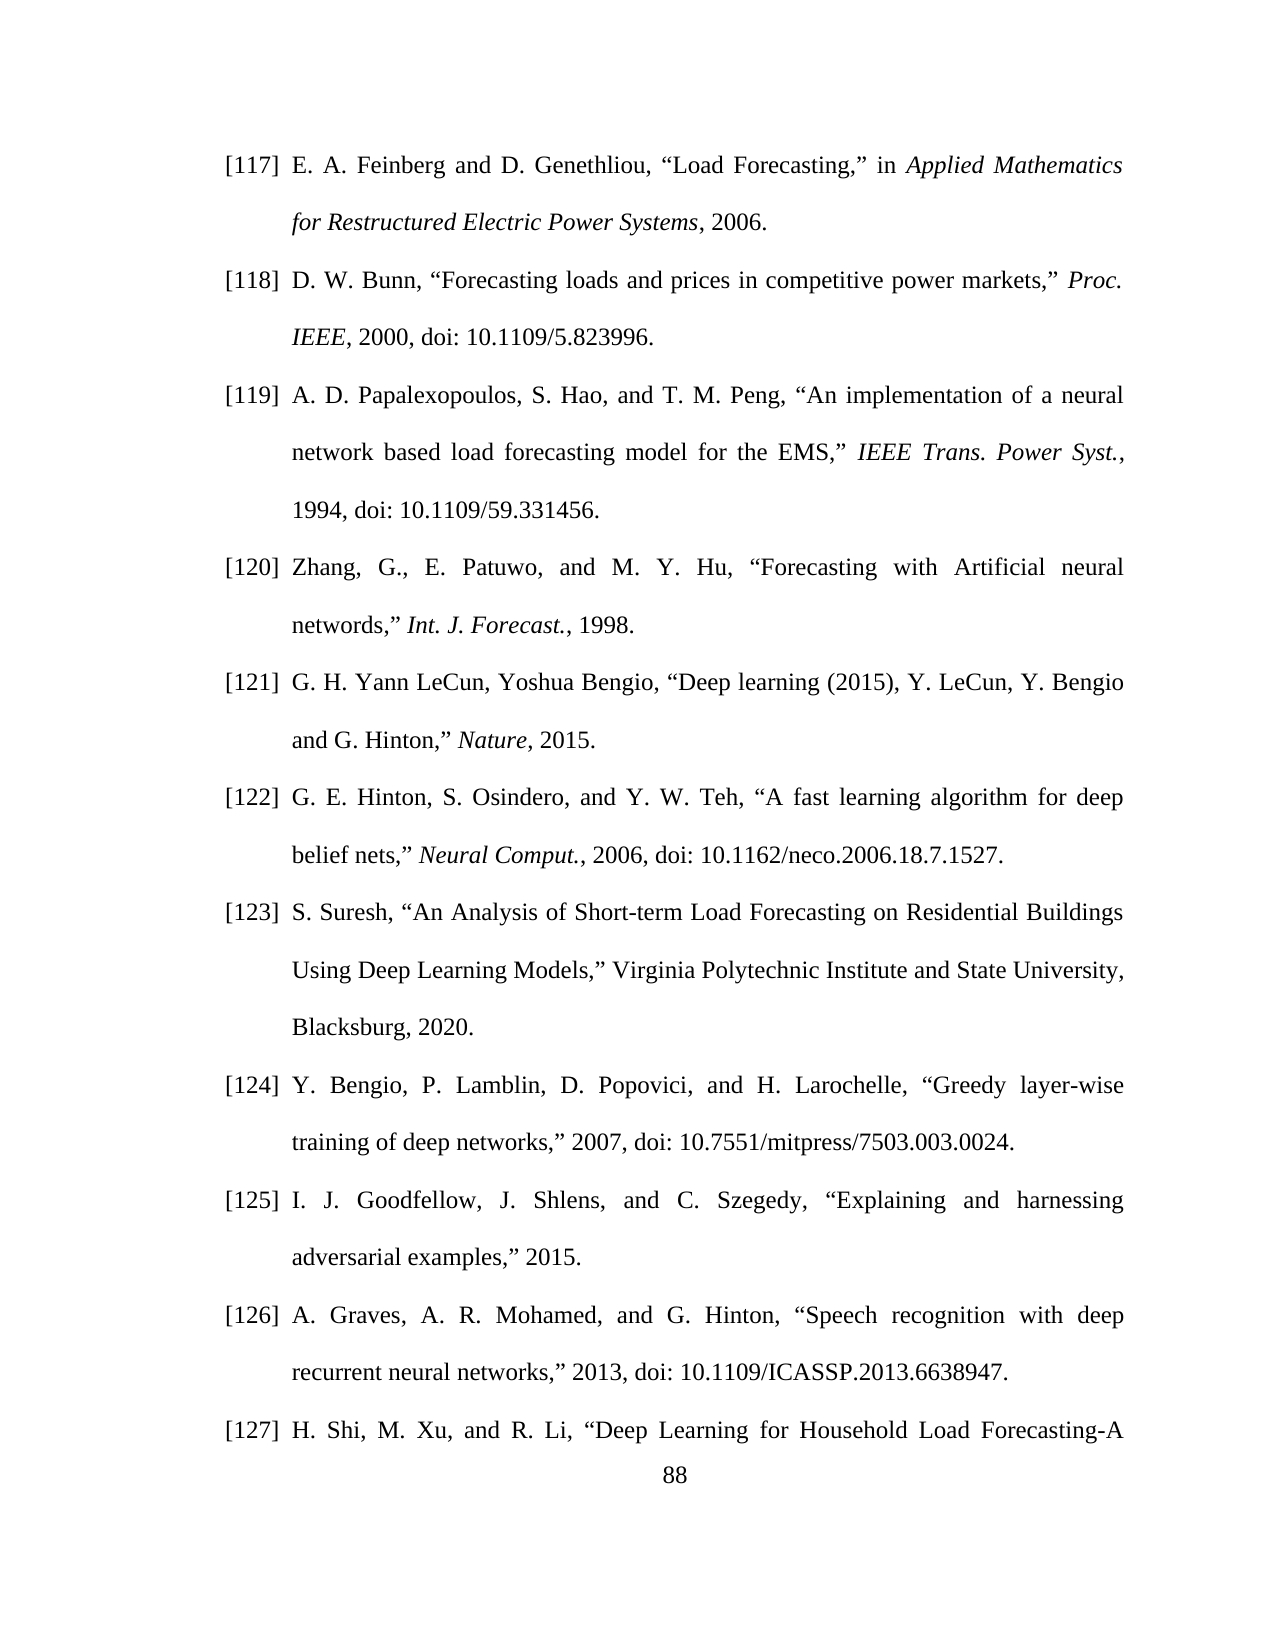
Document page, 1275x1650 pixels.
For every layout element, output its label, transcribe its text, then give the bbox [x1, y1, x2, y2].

text [121] G. H. Yann LeCun, Yoshua Bengio, “Deep learning (2015), Y. LeCun, Y. Bengio and G. Hinton,” Nature, 2015. [225, 667, 1125, 754]
text [125] I. J. Goodfellow, J. Shlens, and C. Szegedy, “Explaining and harnessing adversarial examples,” 2015. [225, 1185, 1125, 1271]
text [123] S. Suresh, “An Analysis of Short-term Load Forecasting on Residential Buildings Using Deep Learning Models,” Virginia Polytechnic Institute and State University, Blacksburg, 2020. [225, 897, 1125, 1041]
text [120] Zhang, G., E. Patuwo, and M. Y. Hu, “Forecasting with Artificial neural networds,” Int. J. Forecast., 1998. [225, 552, 1125, 639]
text [126] A. Graves, A. R. Mohamed, and G. Hinton, “Speech recognition with deep recurrent neural networks,” 2013, doi: 10.1109/ICASSP.2013.6638947. [225, 1300, 1125, 1386]
text [119] A. D. Papalexopoulos, S. Hao, and T. M. Peng, “An implementation of a neural network based load forecasting model for the EMS,” IEEE Trans. Power Syst., 1994, doi: 10.1109/59.331456. [225, 380, 1125, 524]
text [117] E. A. Feinberg and D. Genethliou, “Load Forecasting,” in Applied Mathematics for Restructured Electric Power Systems, 2006. [225, 150, 1125, 236]
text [225, 1415, 1125, 1444]
text [124] Y. Bengio, P. Lamblin, D. Popovici, and H. Larochelle, “Greedy layer-wise training of deep networks,” 2007, doi: 10.7551/mitpress/7503.003.0024. [225, 1070, 1125, 1156]
text [118] D. W. Bunn, “Forecasting loads and prices in competitive power markets,” Proc. IEEE, 2000, doi: 10.1109/5.823996. [225, 265, 1125, 351]
text [122] G. E. Hinton, S. Osindero, and Y. W. Teh, “A fast learning algorithm for deep belief nets,” Neural Comput., 2006, doi: 10.1162/neco.2006.18.7.1527. [225, 782, 1125, 869]
